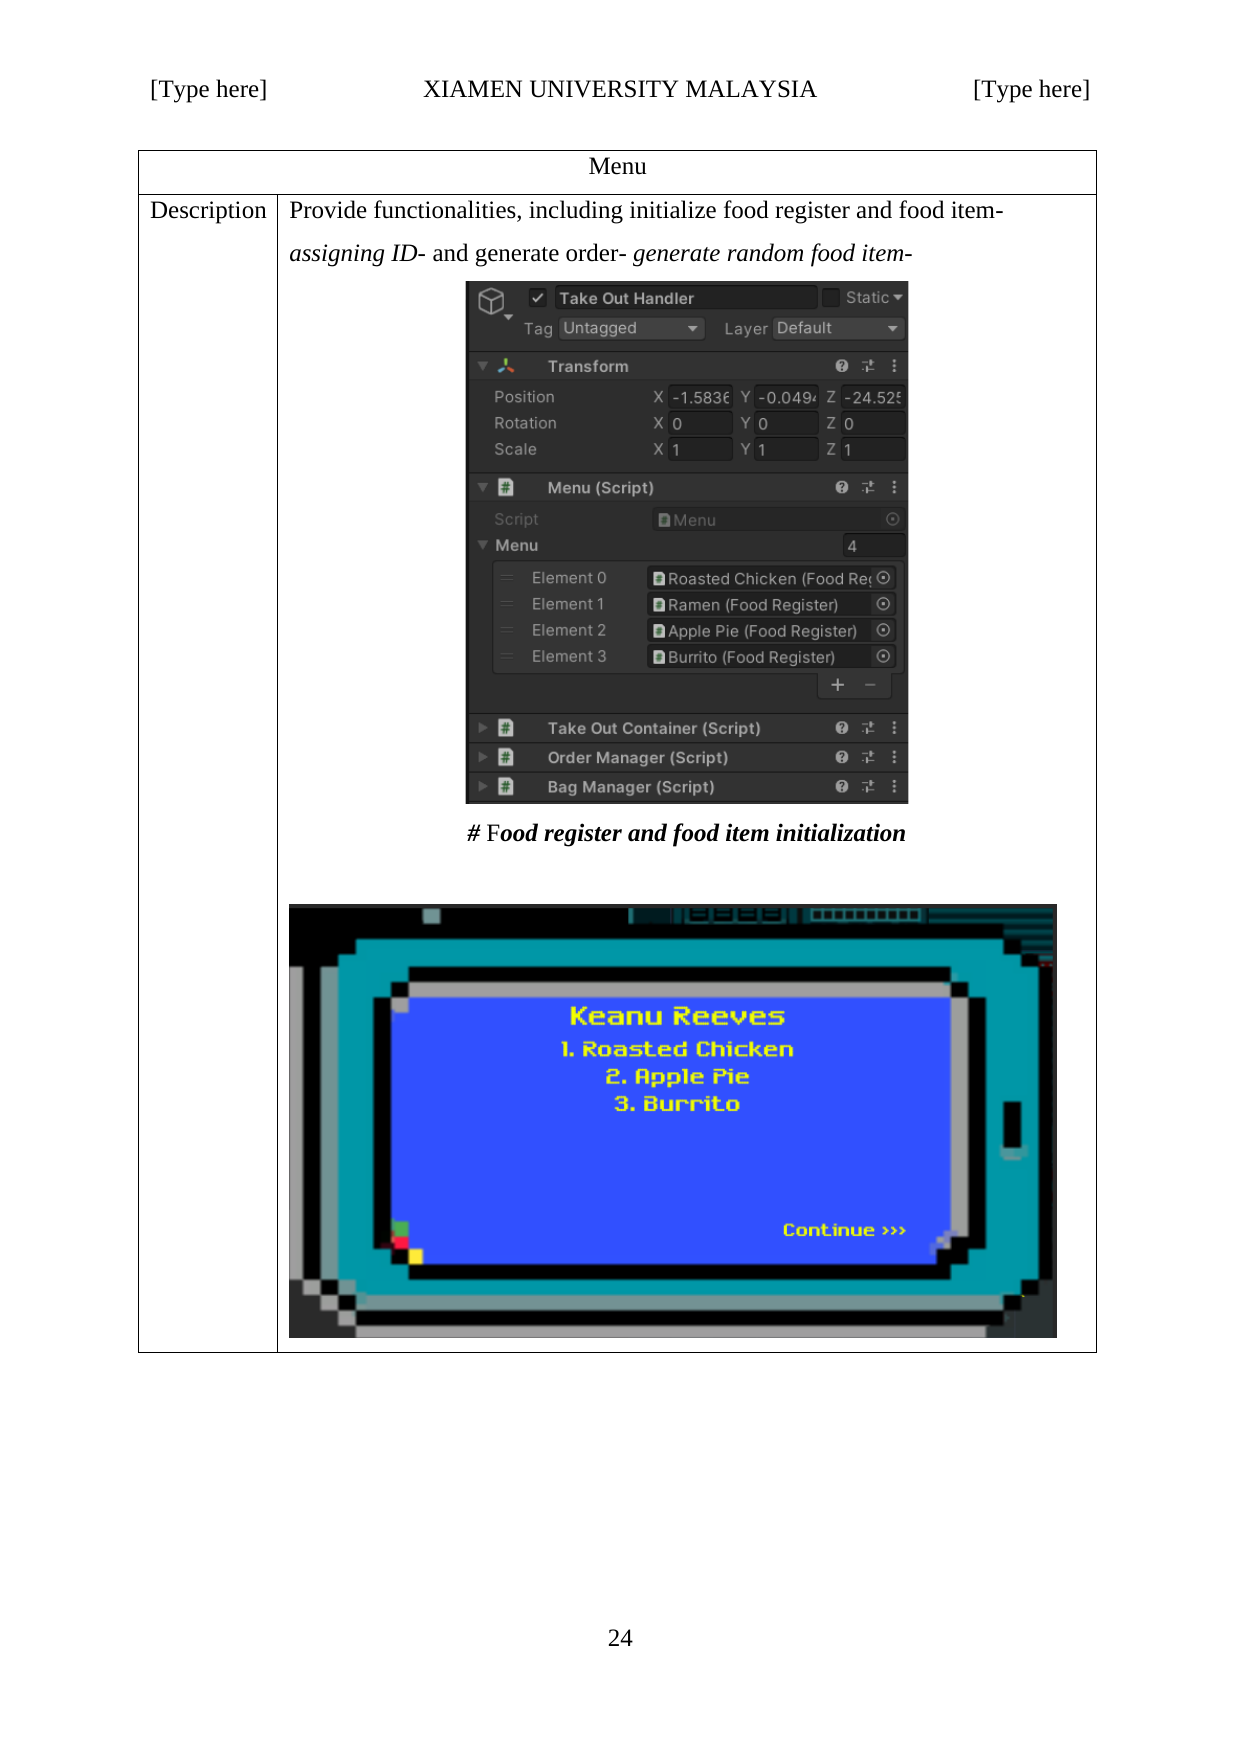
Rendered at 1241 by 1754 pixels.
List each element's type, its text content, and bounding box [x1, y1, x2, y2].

picture [289, 904, 1057, 1338]
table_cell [278, 195, 1096, 1352]
table_header Menu [139, 151, 1096, 194]
table_cell Description [139, 195, 277, 1352]
picture [465, 281, 909, 804]
